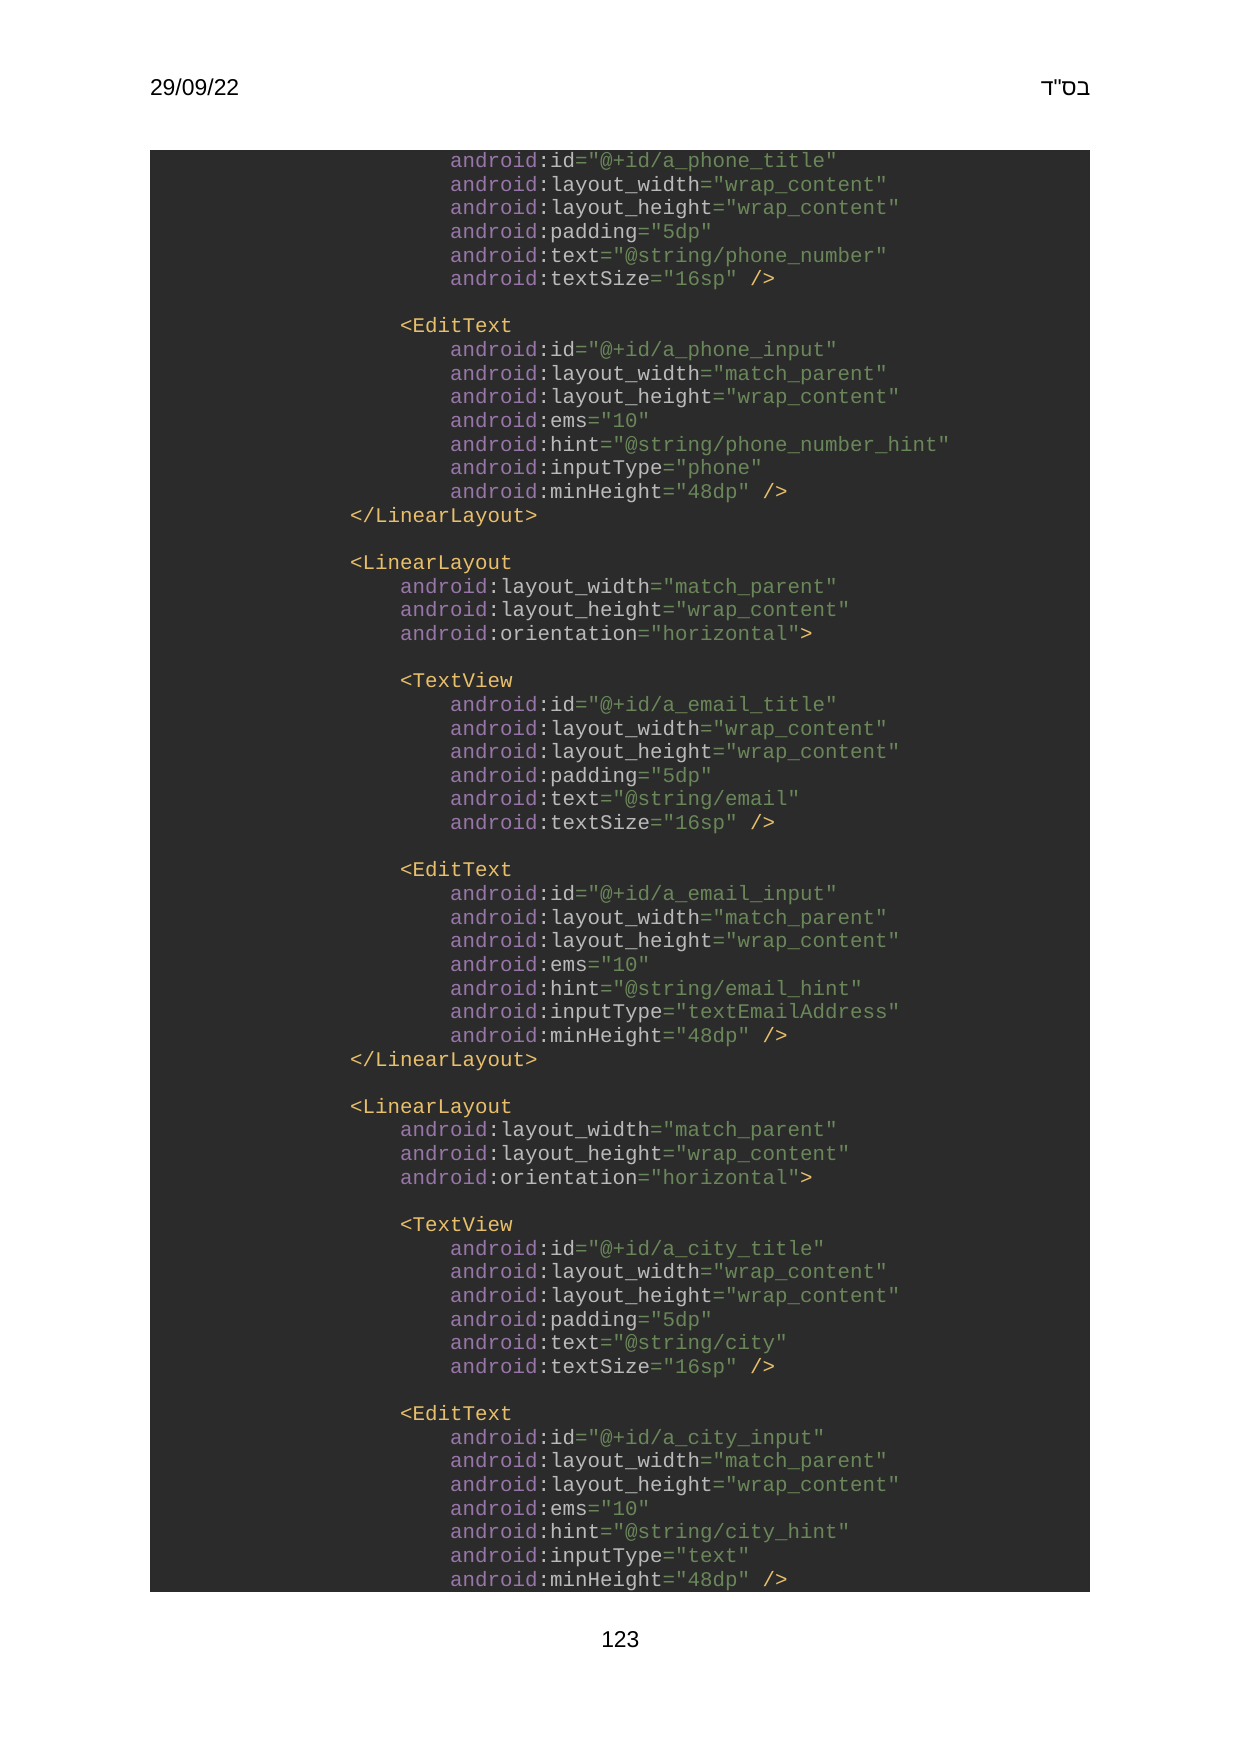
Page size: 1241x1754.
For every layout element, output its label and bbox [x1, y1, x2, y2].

text [150, 150, 1090, 1592]
